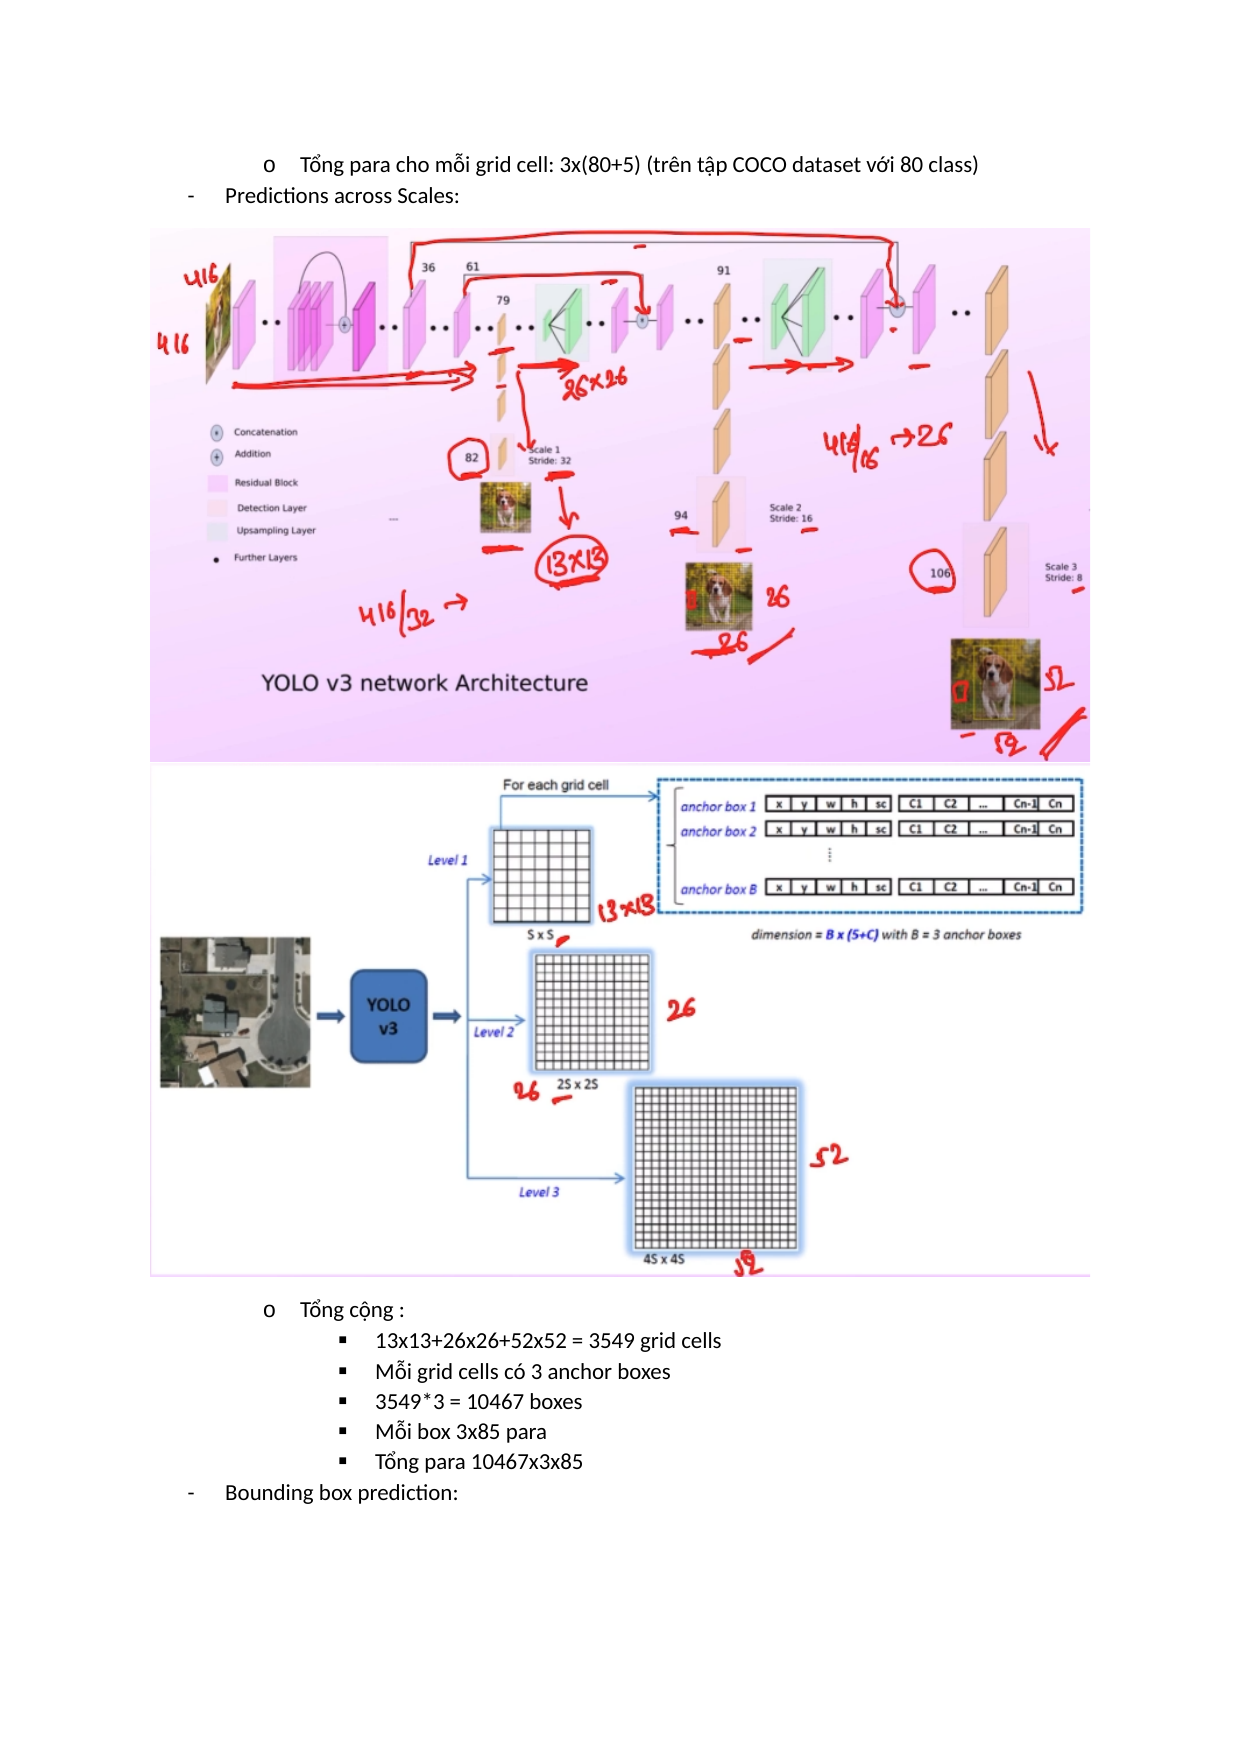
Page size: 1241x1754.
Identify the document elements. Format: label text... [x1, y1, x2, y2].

list Tổng cộng : [262, 1295, 1090, 1324]
list Bounding box prediction: [187, 1478, 1090, 1506]
picture [150, 763, 1091, 1277]
picture [150, 228, 1091, 762]
list Tổng para cho mỗi grid cell: 3x(80+5) (trên tập COCO dataset với 80 class) [262, 150, 1090, 179]
list Mỗi box 3x85 para [337, 1417, 1090, 1445]
list 13x13+26x26+52x52 = 3549 grid cells [337, 1327, 1090, 1354]
list 3549*3 = 10467 boxes [337, 1387, 1090, 1415]
list Predictions across Scales: [187, 181, 1090, 209]
list Mỗi grid cells có 3 anchor boxes [337, 1357, 1090, 1385]
list Tổng para 10467x3x85 [337, 1447, 1090, 1475]
